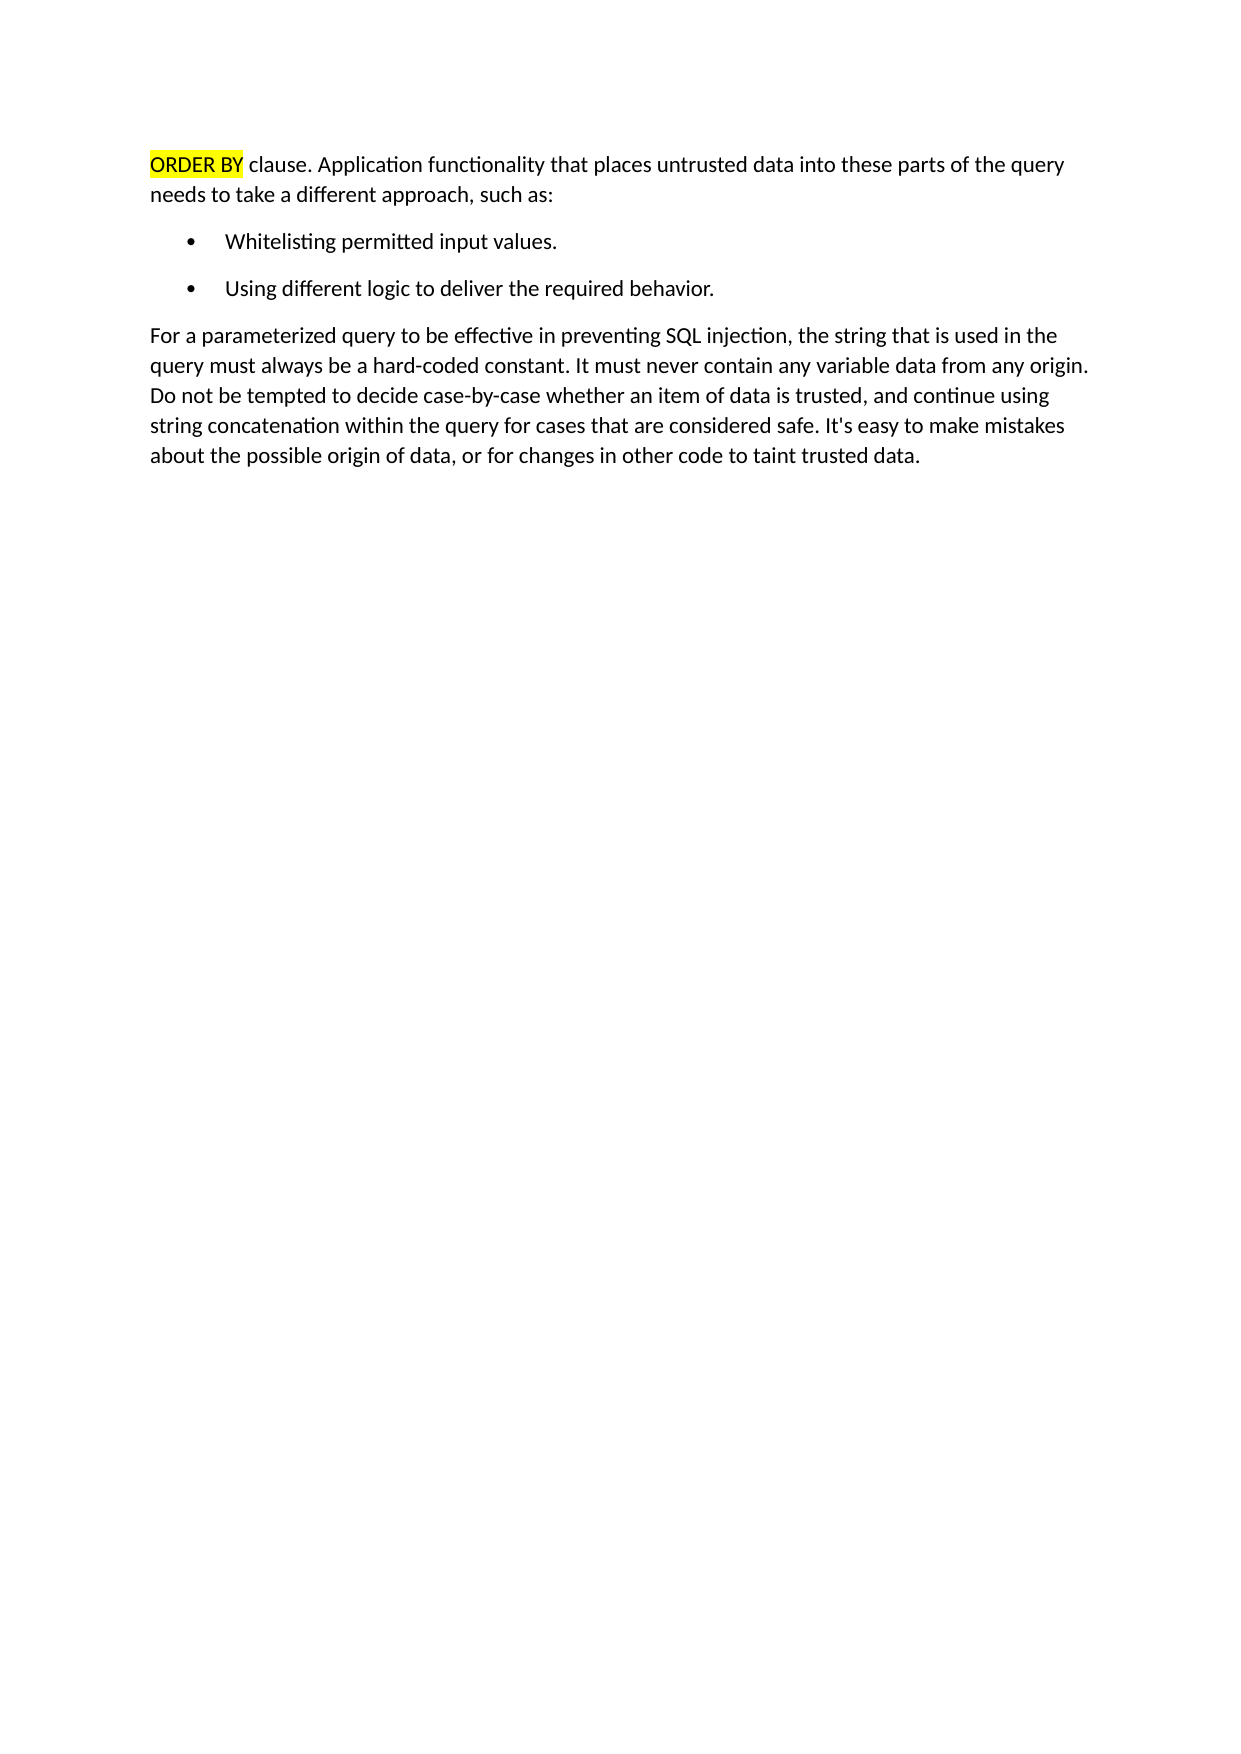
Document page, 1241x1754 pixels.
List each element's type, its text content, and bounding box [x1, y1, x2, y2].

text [150, 150, 1090, 208]
list Using different logic to deliver the required behavior. [187, 274, 1090, 302]
list Whitelisting permitted input values. [187, 227, 1090, 255]
text For a parameterized query to be effective in preventing SQL injection, the string that is used in the query must always be a hard-coded constant. It must never contain any variable data from any origin. Do not be tempted to decide case-by-case whether an item of data is trusted, and continue using string concatenation within the query for cases that are considered safe. It's easy to make mistakes about the possible origin of data, or for changes in other code to taint trusted data. [150, 321, 1090, 470]
